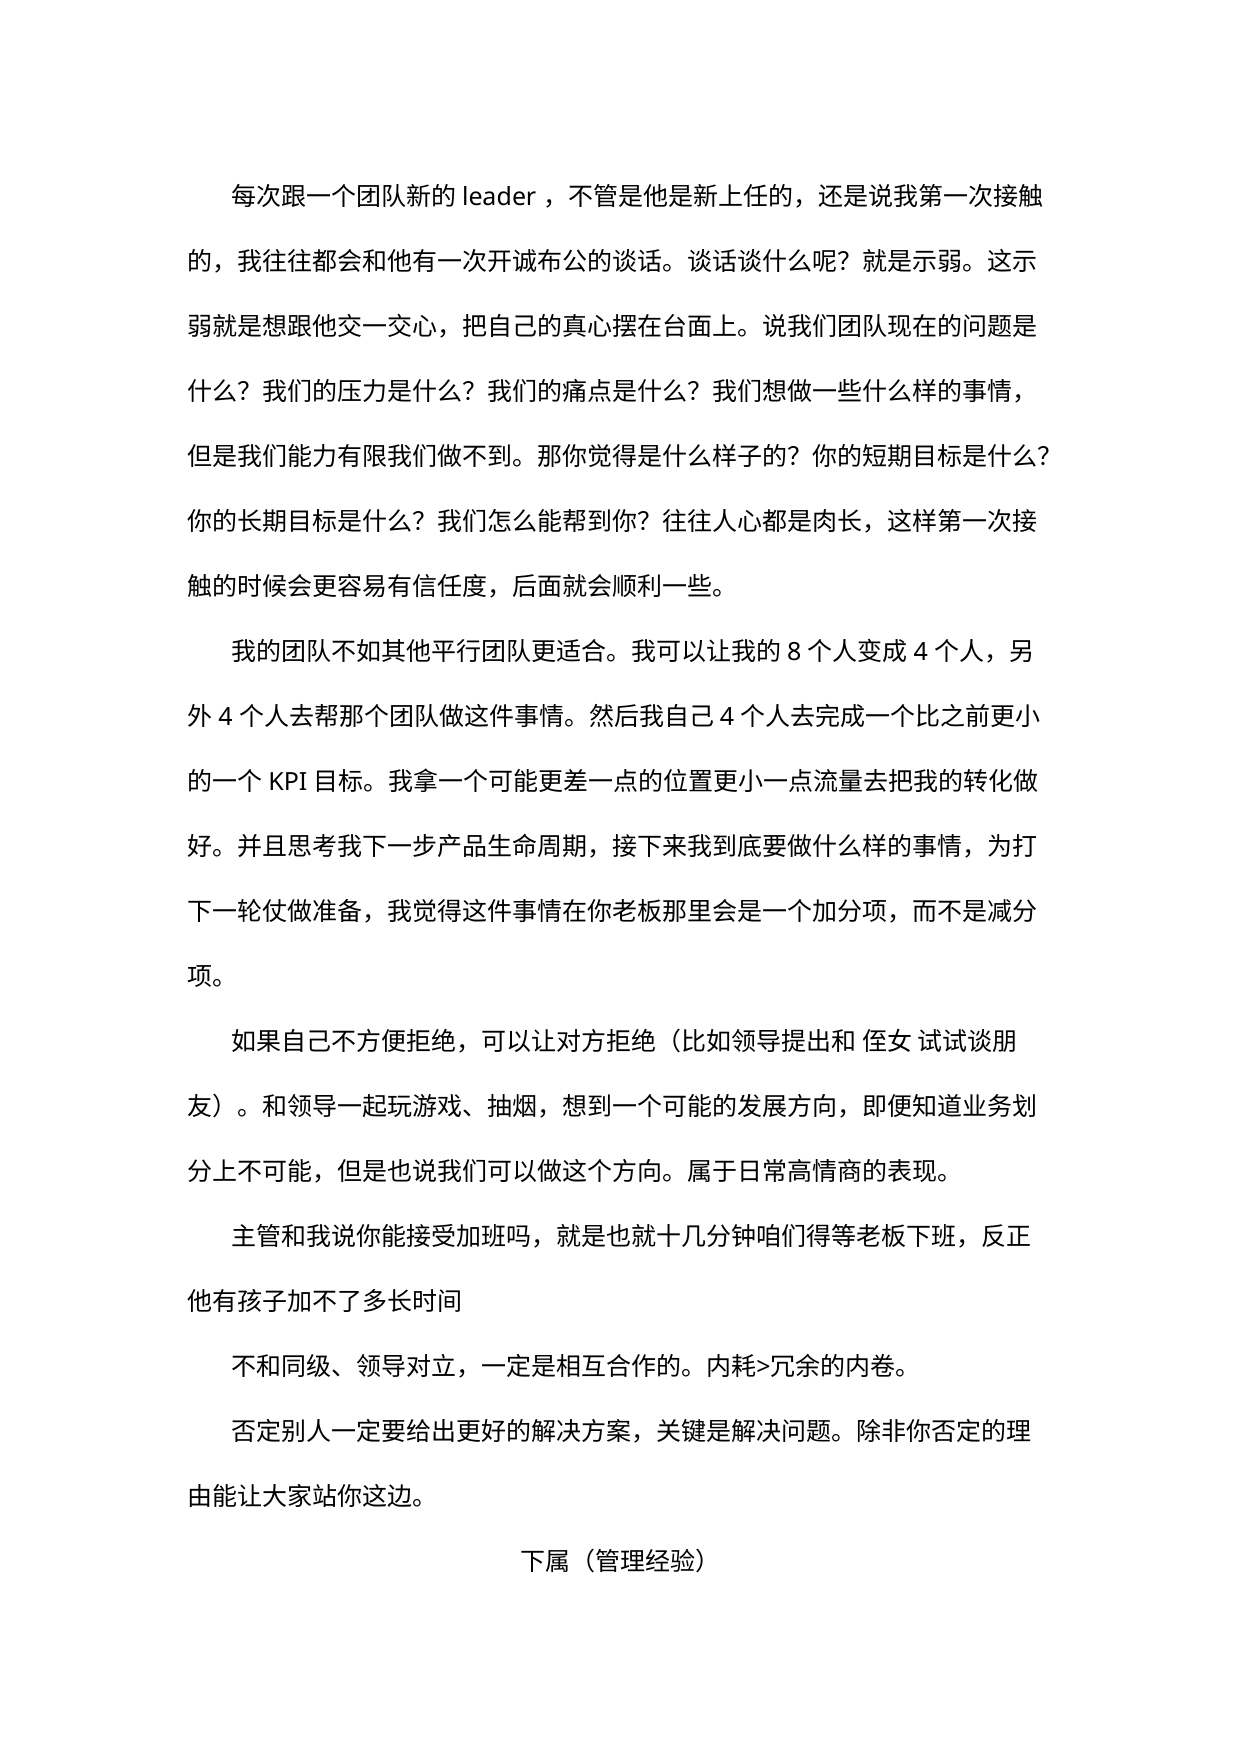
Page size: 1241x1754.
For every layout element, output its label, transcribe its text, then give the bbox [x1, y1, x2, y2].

text 我的团队不如其他平行团队更适合。我可以让我的 8 个人变成 4 个人，另外 4 个人去帮那个团队做这件事情。然后我自己 4 个人去完成一个比之前更小的一个 KPI 目标。我拿一个可能更差一点的位置更小一点流量去把我的转化做好。并且思考我下一步产品生命周期，接下来我到底要做什么样的事情，为打下一轮仗做准备，我觉得这件事情在你老板那里会是一个加分项，而不是减分项。 [187, 617, 1053, 1007]
text 否定别人一定要给出更好的解决方案，关键是解决问题。除非你否定的理由能让大家站你这边。 [187, 1397, 1053, 1527]
text 如果自己不方便拒绝，可以让对方拒绝（比如领导提出和 侄女 试试谈朋友）。和领导一起玩游戏、抽烟，想到一个可能的发展方向，即便知道业务划分上不可能，但是也说我们可以做这个方向。属于日常高情商的表现。 [187, 1007, 1053, 1202]
text 每次跟一个团队新的 leader ，不管是他是新上任的，还是说我第一次接触的，我往往都会和他有一次开诚布公的谈话。谈话谈什么呢？就是示弱。这示弱就是想跟他交一交心，把自己的真心摆在台面上。说我们团队现在的问题是什么？我们的压力是什么？我们的痛点是什么？我们想做一些什么样的事情，但是我们能力有限我们做不到。那你觉得是什么样子的？你的短期目标是什么？你的长期目标是什么？我们怎么能帮到你？往往人心都是肉长，这样第一次接触的时候会更容易有信任度，后面就会顺利一些。 [187, 162, 1053, 617]
text 主管和我说你能接受加班吗，就是也就十几分钟咱们得等老板下班，反正他有孩子加不了多长时间 [187, 1202, 1053, 1332]
text 下属（管理经验） [187, 1527, 1053, 1592]
text 不和同级、领导对立，一定是相互合作的。内耗>冗余的内卷。 [187, 1332, 1053, 1397]
